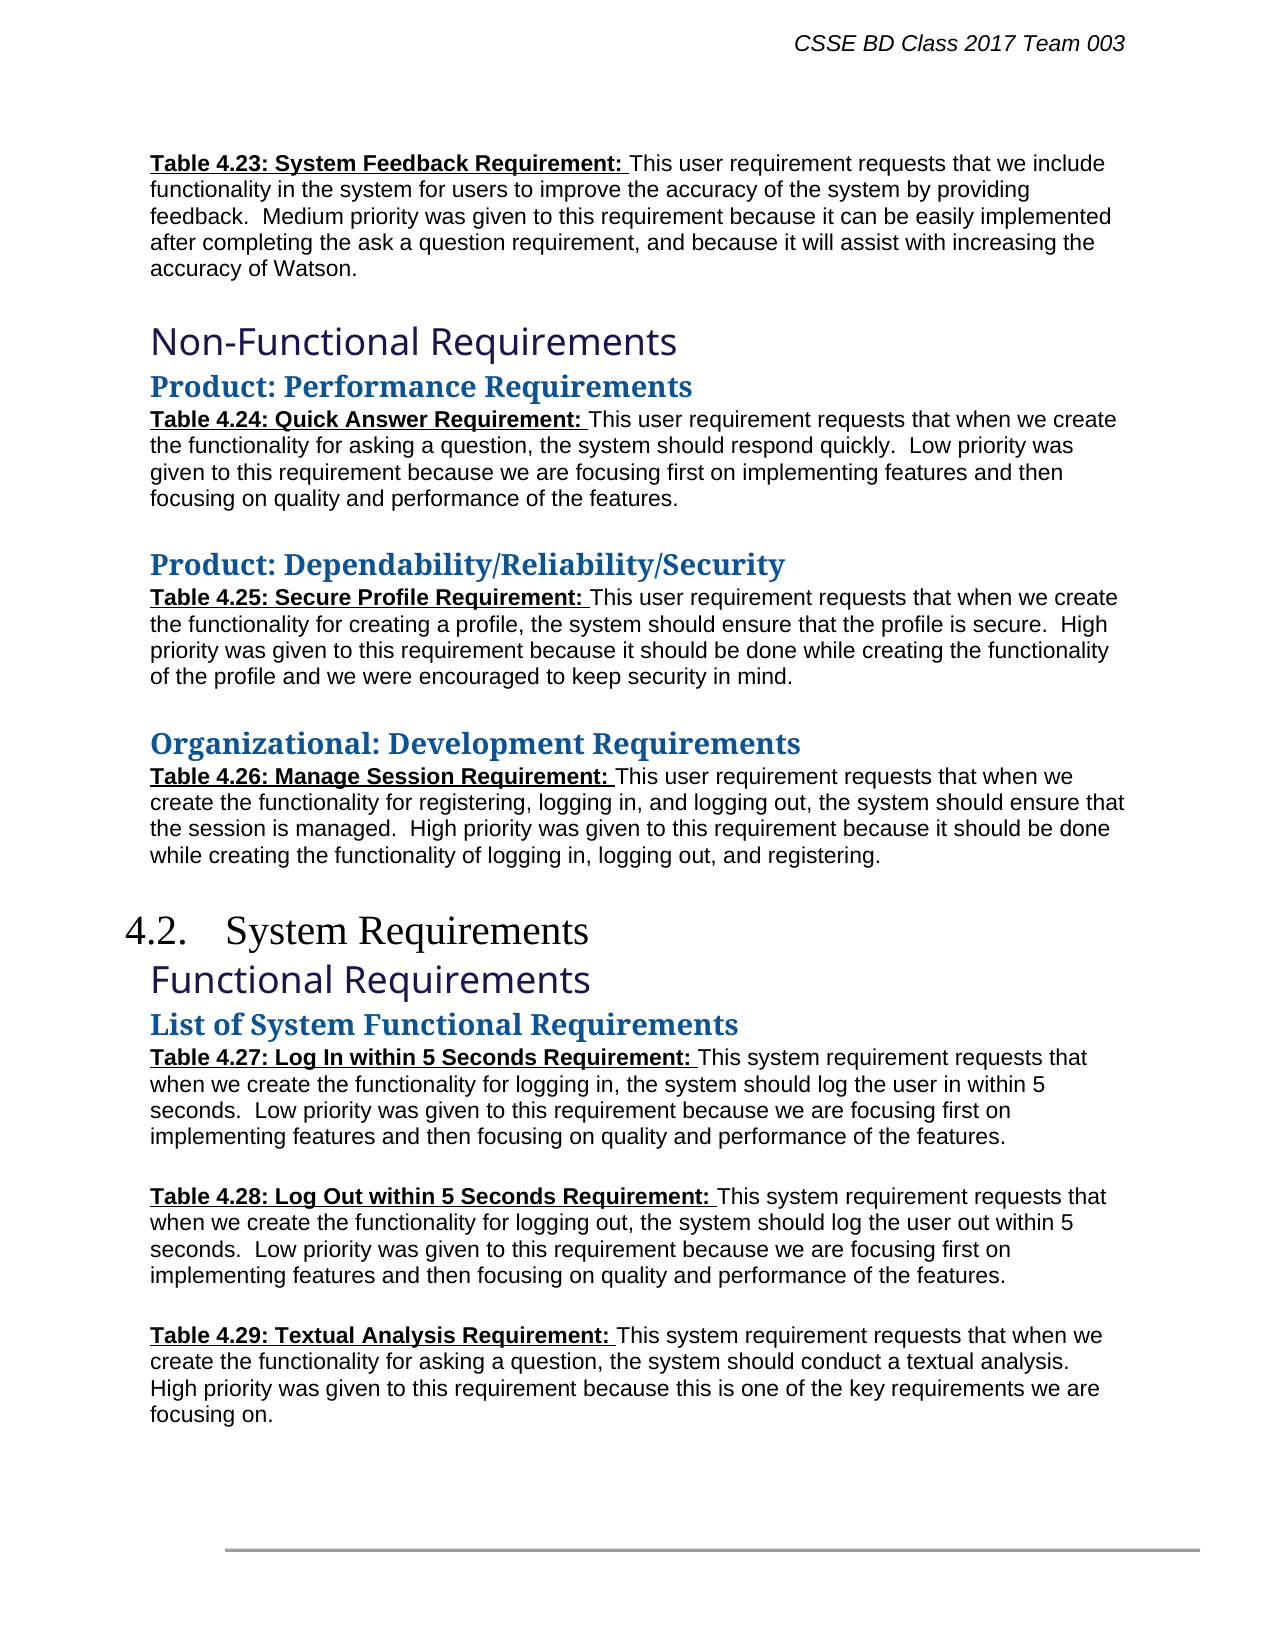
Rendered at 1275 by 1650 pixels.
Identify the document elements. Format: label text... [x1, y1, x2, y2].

subtitle Functional Requirements [150, 953, 1125, 1004]
subtitle List of System Functional Requirements [150, 1004, 1125, 1044]
subtitle Table 4.29: Textual Analysis Requirement: This system requirement requests that when we create the functionality for asking a question, the system should conduct a textual analysis. High priority was given to this requirement because this is one of the key requirements we are focusing on. [150, 1322, 1125, 1427]
subtitle System Requirements [187, 906, 1125, 953]
subtitle Table 4.27: Log In within 5 Seconds Requirement: This system requirement requests that when we create the functionality for logging in, the system should log the user in within 5 seconds. Low priority was given to this requirement because we are focusing first on implementing features and then focusing on quality and performance of the features. [150, 1044, 1125, 1150]
subtitle Table 4.24: Quick Answer Requirement: This user requirement requests that when we create the functionality for asking a question, the system should respond quickly. Low priority was given to this requirement because we are focusing first on implementing features and then focusing on quality and performance of the features. [150, 406, 1125, 511]
subtitle Table 4.23: System Feedback Requirement: This user requirement requests that we include functionality in the system for users to improve the accuracy of the system by providing feedback. Medium priority was given to this requirement because it can be easily implemented after completing the ask a question requirement, and because it will assist with increasing the accuracy of Watson. [150, 150, 1125, 282]
subtitle Product: Dependability/Reliability/Security [150, 544, 1125, 584]
subtitle Table 4.28: Log Out within 5 Seconds Requirement: This system requirement requests that when we create the functionality for logging out, the system should log the user out within 5 seconds. Low priority was given to this requirement because we are focusing first on implementing features and then focusing on quality and performance of the features. [150, 1183, 1125, 1288]
subtitle Product: Performance Requirements [150, 366, 1125, 406]
subtitle Table 4.25: Secure Profile Requirement: This user requirement requests that when we create the functionality for creating a profile, the system should ensure that the profile is secure. High priority was given to this requirement because it should be done while creating the functionality of the profile and we were encouraged to keep security in mind. [150, 584, 1125, 690]
subtitle Organizational: Development Requirements [150, 723, 1125, 763]
text Table 4.26: Manage Session Requirement: This user requirement requests that when we create the functionality for registering, logging in, and logging out, the system should ensure that the session is managed. High priority was given to this requirement because it should be done while creating the functionality of logging in, logging out, and registering. [150, 763, 1125, 868]
subtitle Non-Functional Requirements [150, 315, 1125, 366]
